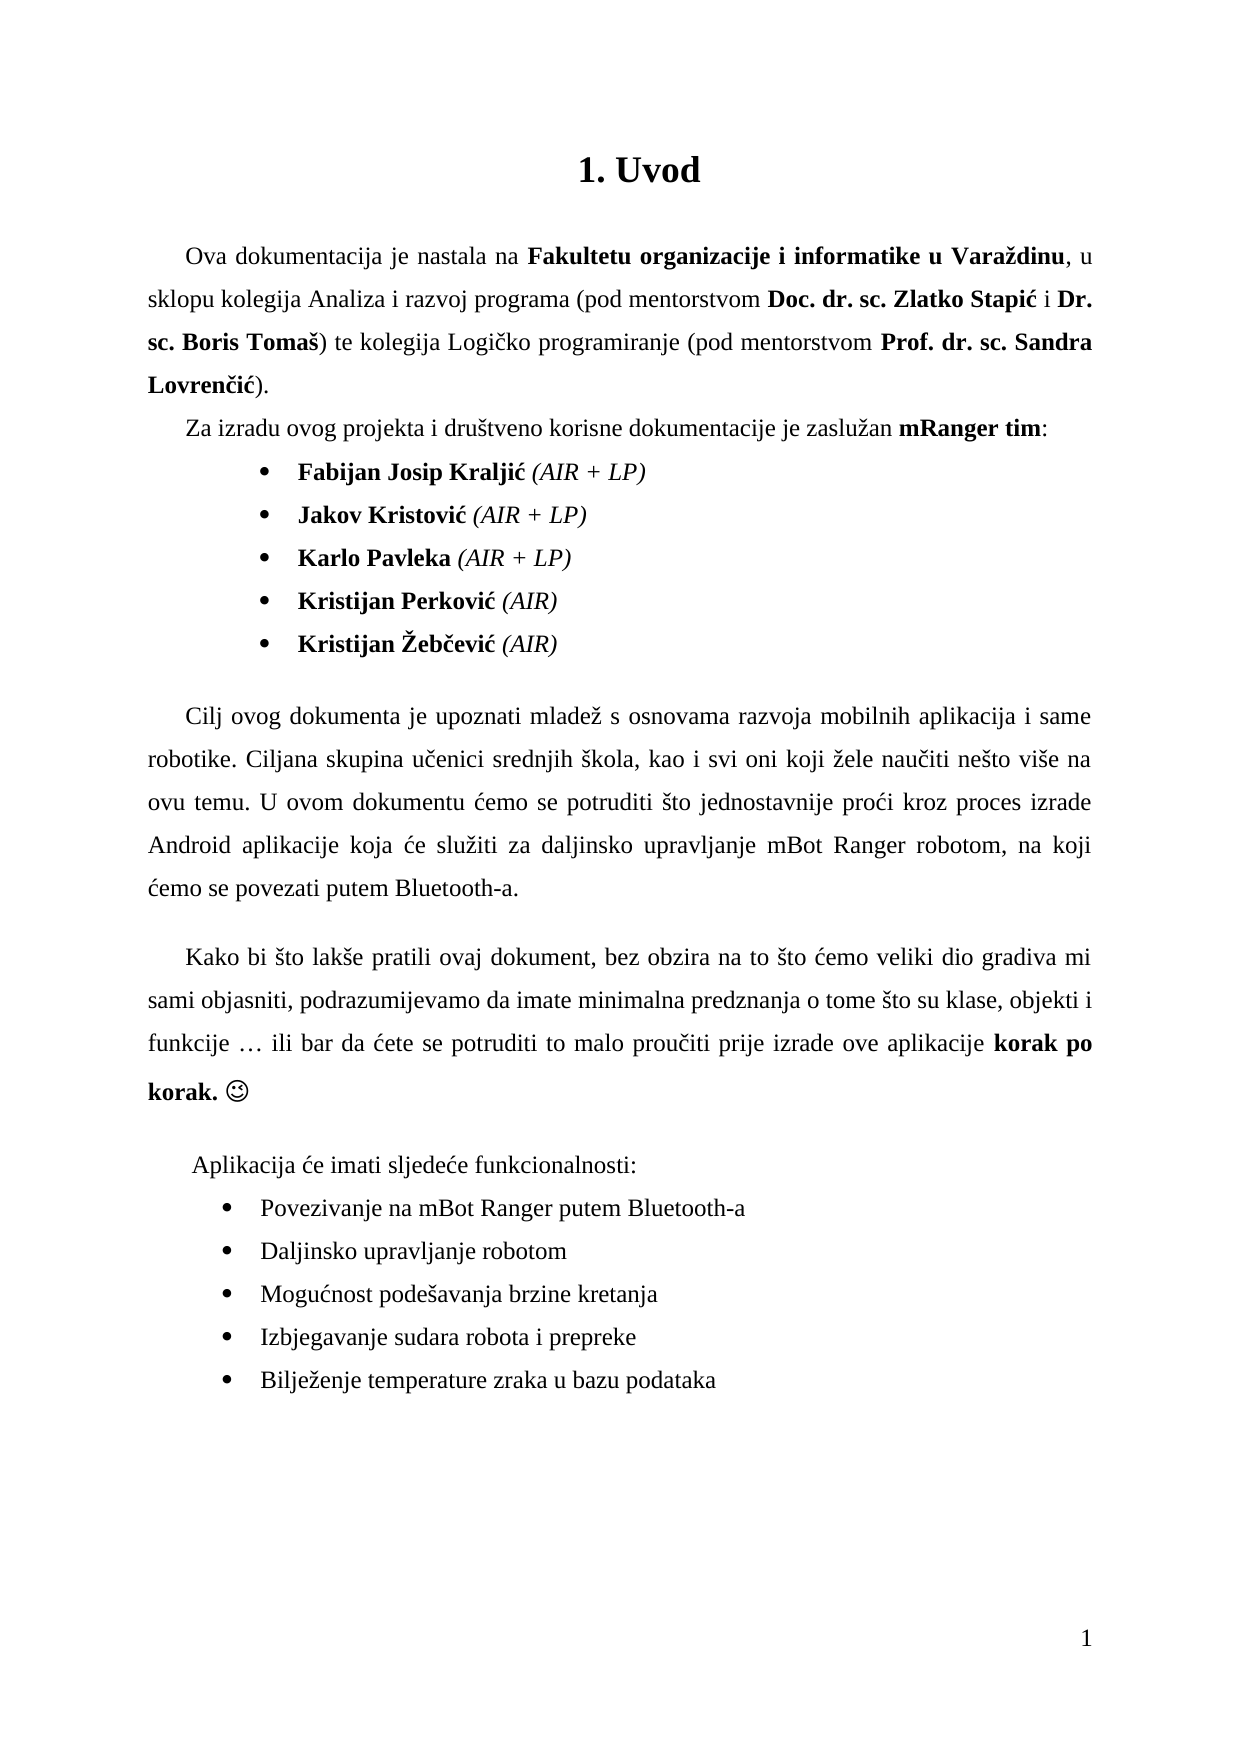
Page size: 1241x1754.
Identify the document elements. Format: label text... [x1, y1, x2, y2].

text Aplikacija će imati sljedeće funkcionalnosti: [148, 1150, 1093, 1178]
list Karlo Pavleka (AIR + LP) [260, 543, 1093, 572]
list Kristijan Žebčević (AIR) [260, 629, 1093, 658]
list Mogućnost podešavanja brzine kretanja [223, 1279, 1093, 1308]
text Za izradu ovog projekta i društveno korisne dokumentacije je zaslužan mRanger tim: [148, 413, 1093, 442]
text Cilj ovog dokumenta je upoznati mladež s osnovama razvoja mobilnih aplikacija i same robotike. Ciljana skupina učenici srednjih škola, kao i svi oni koji žele naučiti nešto više na ovu temu. U ovom dokumentu ćemo se potruditi što jednostavnije proći kroz proces izrade Android aplikacije koja će služiti za daljinsko upravljanje mBot Ranger robotom, na koji ćemo se povezati putem Bluetooth-a. [148, 701, 1093, 902]
text Kako bi što lakše pratili ovaj dokument, bez obzira na to što ćemo veliki dio gradiva mi sami objasniti, podrazumijevamo da imate minimalna predznanja o tome što su klase, objekti i funkcije … ili bar da ćete se potruditi to malo proučiti prije izrade ove aplikacije korak po korak. 😉 [148, 942, 1093, 1108]
list Povezivanje na mBot Ranger putem Bluetooth-a [223, 1193, 1093, 1222]
list Jakov Kristović (AIR + LP) [260, 500, 1093, 528]
list Bilježenje temperature zraka u bazu podataka [223, 1365, 1093, 1394]
list Kristijan Perković (AIR) [260, 586, 1093, 615]
list Izbjegavanje sudara robota i prepreke [223, 1322, 1093, 1351]
text Ova dokumentacija je nastala na Fakultetu organizacije i informatike u Varaždinu, u sklopu kolegija Analiza i razvoj programa (pod mentorstvom Doc. dr. sc. Zlatko Stapić i Dr. sc. Boris Tomaš) te kolegija Logičko programiranje (pod mentorstvom Prof. dr. sc. Sandra Lovrenčić). [148, 241, 1093, 399]
list Fabijan Josip Kraljić (AIR + LP) [260, 457, 1093, 485]
list Daljinsko upravljanje robotom [223, 1236, 1093, 1265]
subtitle Uvod [185, 148, 1093, 191]
